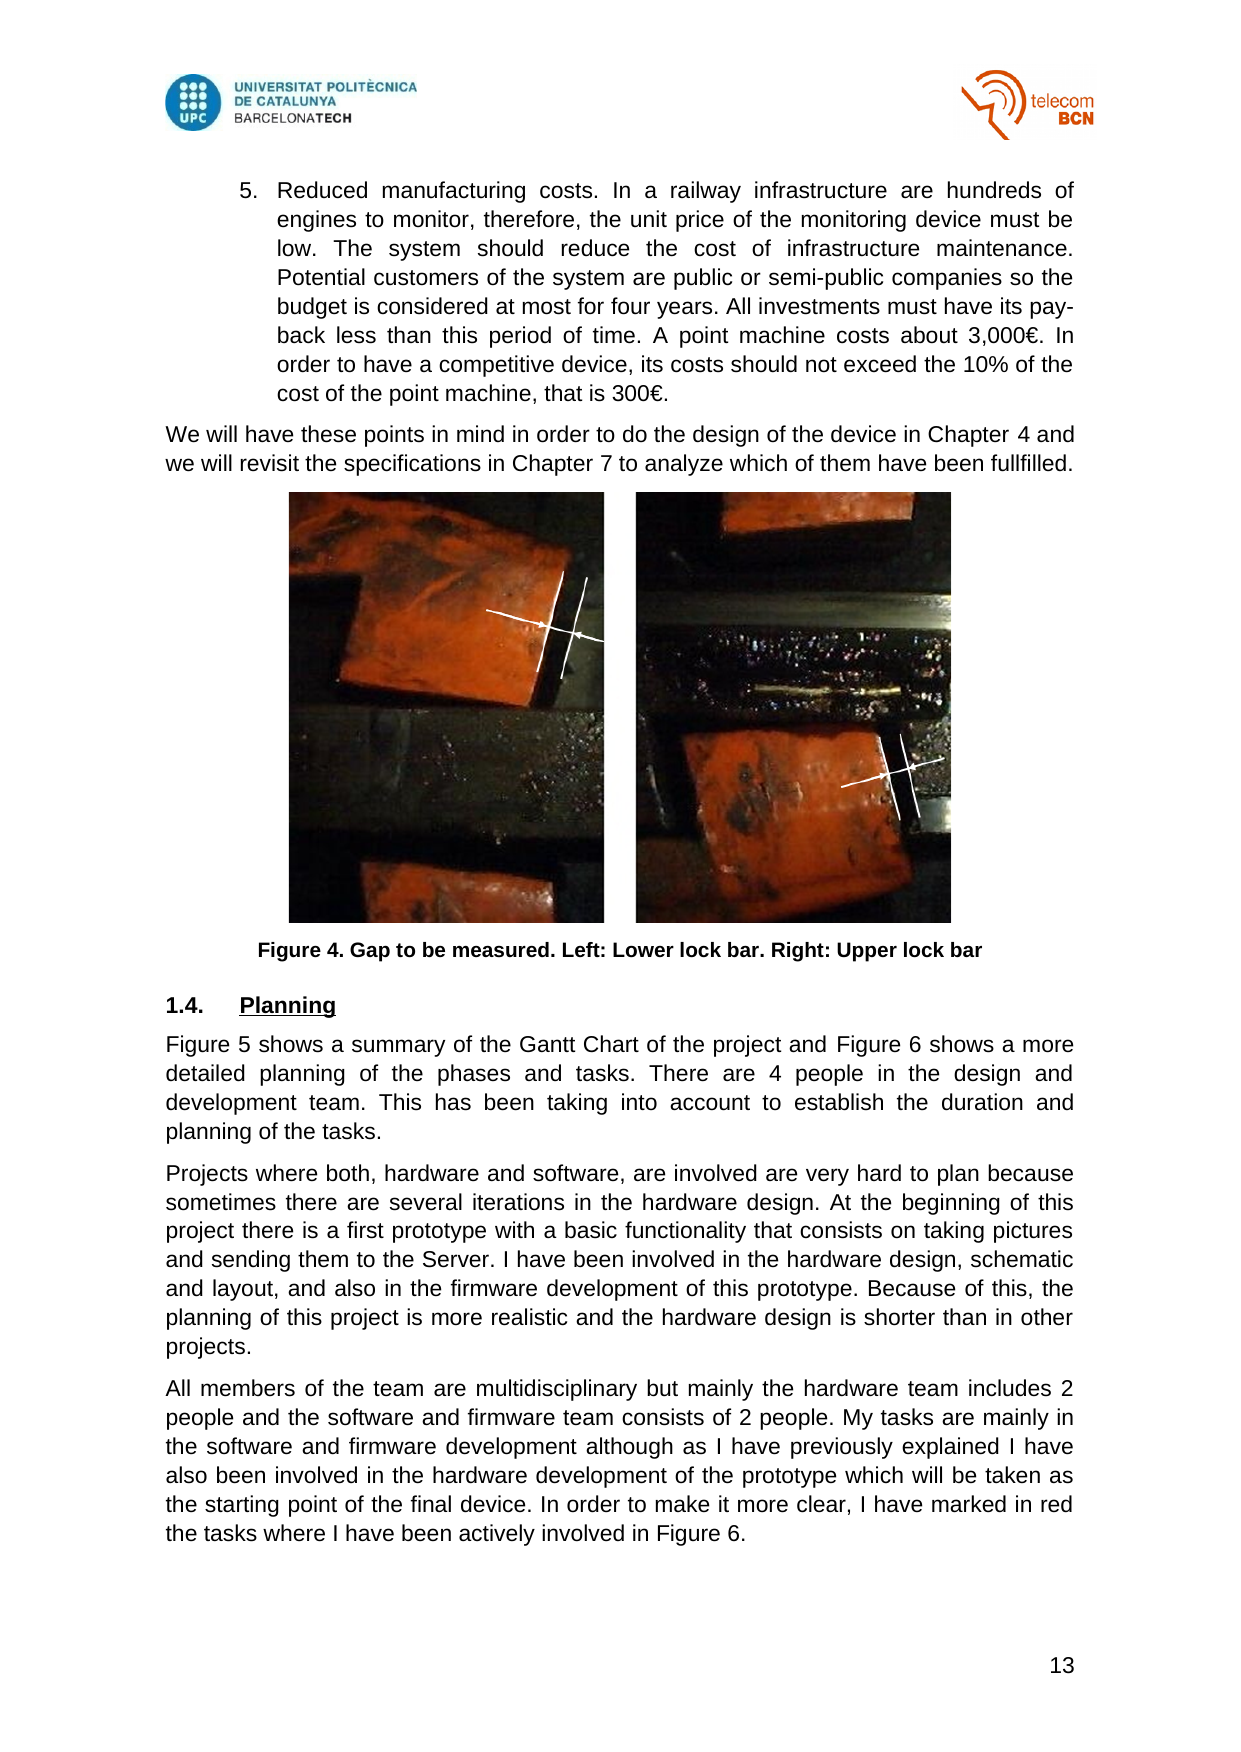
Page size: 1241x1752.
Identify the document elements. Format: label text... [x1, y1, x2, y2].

picture [288, 491, 952, 923]
subtitle Planning [165, 989, 1075, 1019]
list Reduced manufacturing costs. In a railway infrastructure are hundreds of engines to monitor, therefore, the unit price of the monitoring device must be low. The system should reduce the cost of infrastructure maintenance. Potential customers of the system are public or semi-public companies so the budget is considered at most for four years. All investments must have its pay-back less than this period of time. A point machine costs about 3,000€. In order to have a competitive device, its costs should not exceed the 10% of the cost of the point machine, that is 300€. [239, 177, 1075, 406]
picture [165, 74, 417, 131]
text Figure 5 shows a summary of the Gantt Chart of the project and Figure 6 shows a more detailed planning of the phases and tasks. There are 4 people in the design and development team. This has been taking into account to establish the duration and planning of the tasks. [165, 1031, 1075, 1144]
text We will have these points in mind in order to do the design of the device in Chapter 4 and we will revisit the specifications in Chapter 7 to analyze which of them have been fullfilled. [165, 421, 1075, 477]
text Projects where both, hardware and software, are involved are very hard to plan because sometimes there are several iterations in the hardware design. At the beginning of this project there is a first prototype with a basic functionality that consists on taking pictures and sending them to the Server. I have been involved in the hardware design, schematic and layout, and also in the firmware development of this prototype. Because of this, the planning of this project is more realistic and the hardware design is shorter than in other projects. [165, 1159, 1075, 1359]
picture [952, 64, 1097, 140]
text All members of the team are multidisciplinary but mainly the hardware team includes 2 people and the software and firmware team consists of 2 people. My tasks are mainly in the software and firmware development although as I have previously explained I have also been involved in the hardware development of the prototype which will be taken as the starting point of the final device. In order to make it more clear, I have marked in red the tasks where I have been actively involved in Figure 6. [165, 1375, 1075, 1546]
